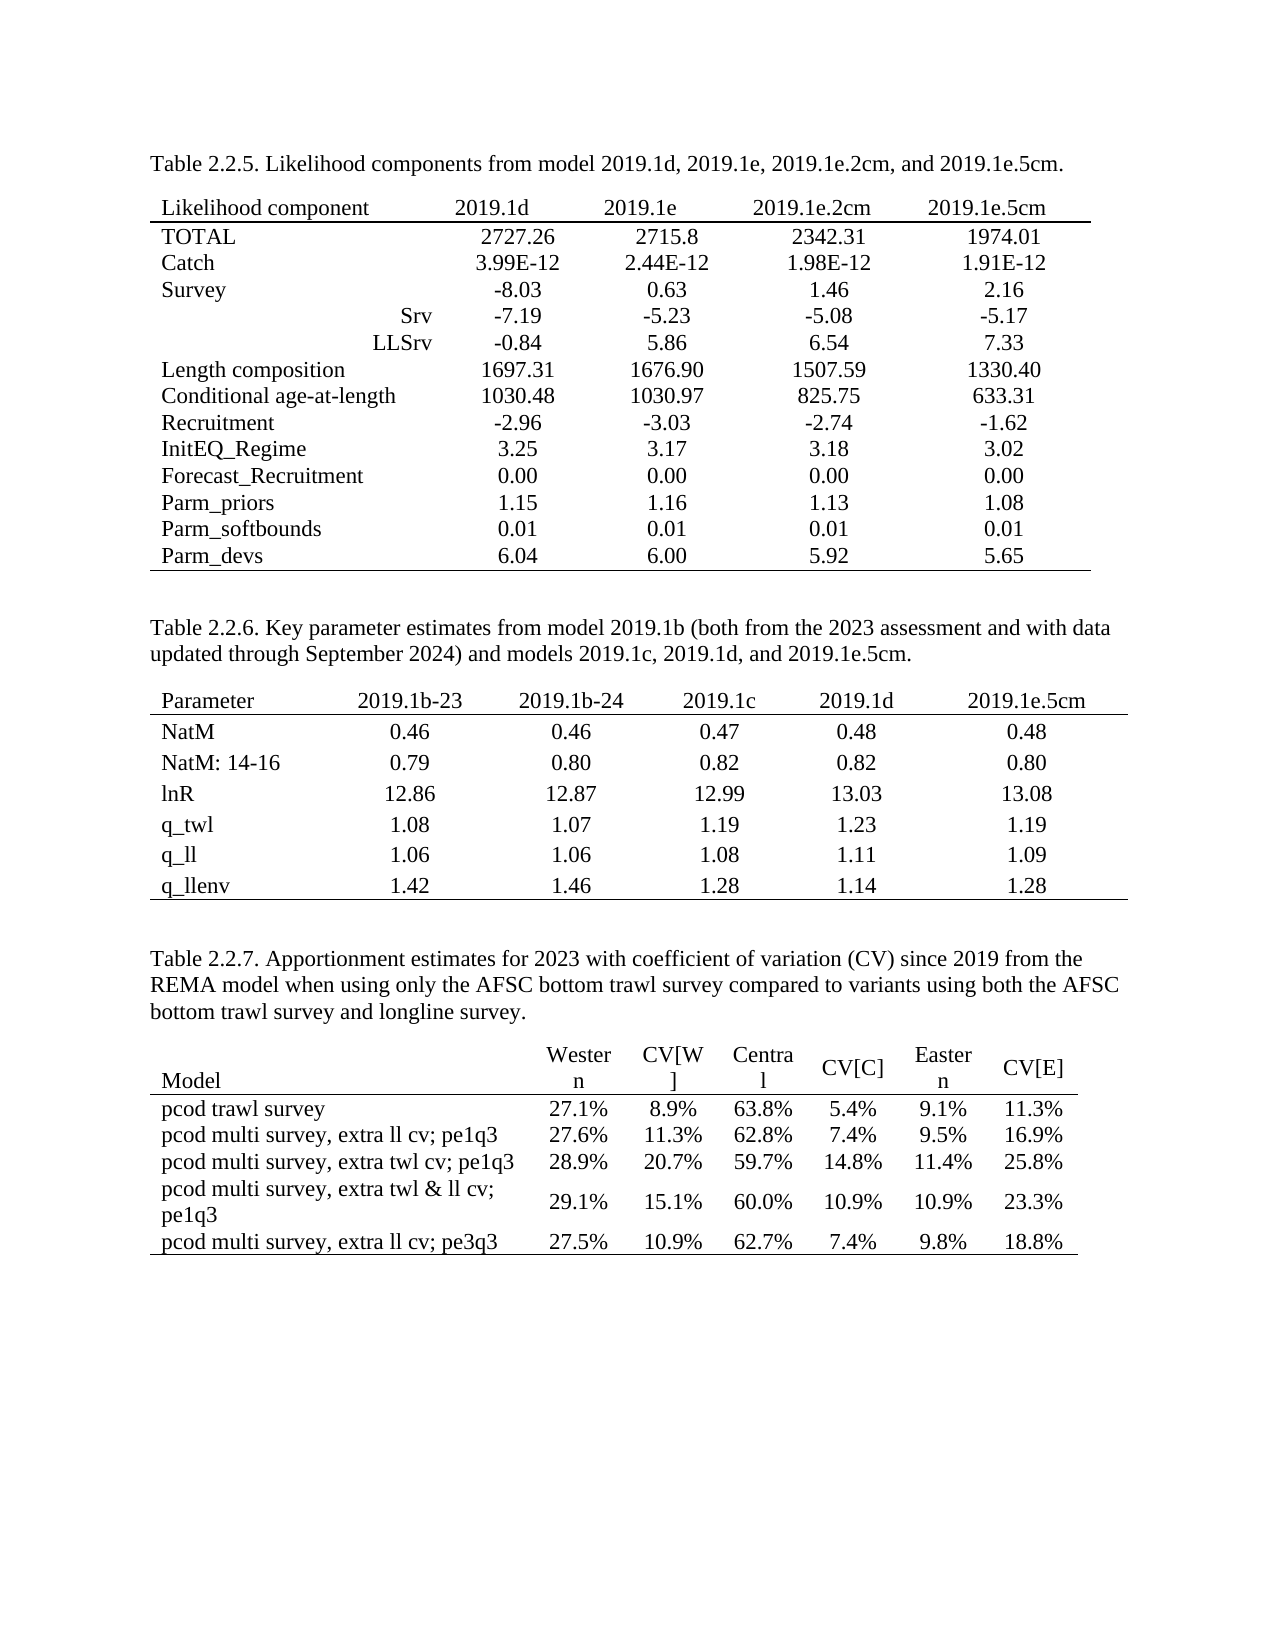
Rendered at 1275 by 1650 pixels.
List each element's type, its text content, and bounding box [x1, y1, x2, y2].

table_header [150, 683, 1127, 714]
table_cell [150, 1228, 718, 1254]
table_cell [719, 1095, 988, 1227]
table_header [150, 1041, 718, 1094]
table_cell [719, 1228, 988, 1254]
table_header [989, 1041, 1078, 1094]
subtitle Table 2.2.7. Apportionment estimates for 2023 with coefficient of variation (CV) since 2019 from the REMA model when using only the AFSC bottom trawl survey compared to variants using both the AFSC bottom trawl survey and longline survey. [150, 945, 1125, 1024]
subtitle Table 2.2.5. Likelihood components from model 2019.1d, 2019.1e, 2019.1e.2cm, and 2019.1e.5cm. [150, 150, 1125, 176]
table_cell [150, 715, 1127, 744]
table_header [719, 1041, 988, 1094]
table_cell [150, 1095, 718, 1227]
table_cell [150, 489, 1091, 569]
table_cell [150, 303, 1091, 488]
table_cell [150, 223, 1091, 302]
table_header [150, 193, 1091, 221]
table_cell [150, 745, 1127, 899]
subtitle Table 2.2.6. Key parameter estimates from model 2019.1b (both from the 2023 assessment and with data updated through September 2024) and models 2019.1c, 2019.1d, and 2019.1e.5cm. [150, 613, 1125, 666]
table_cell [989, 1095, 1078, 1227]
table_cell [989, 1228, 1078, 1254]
